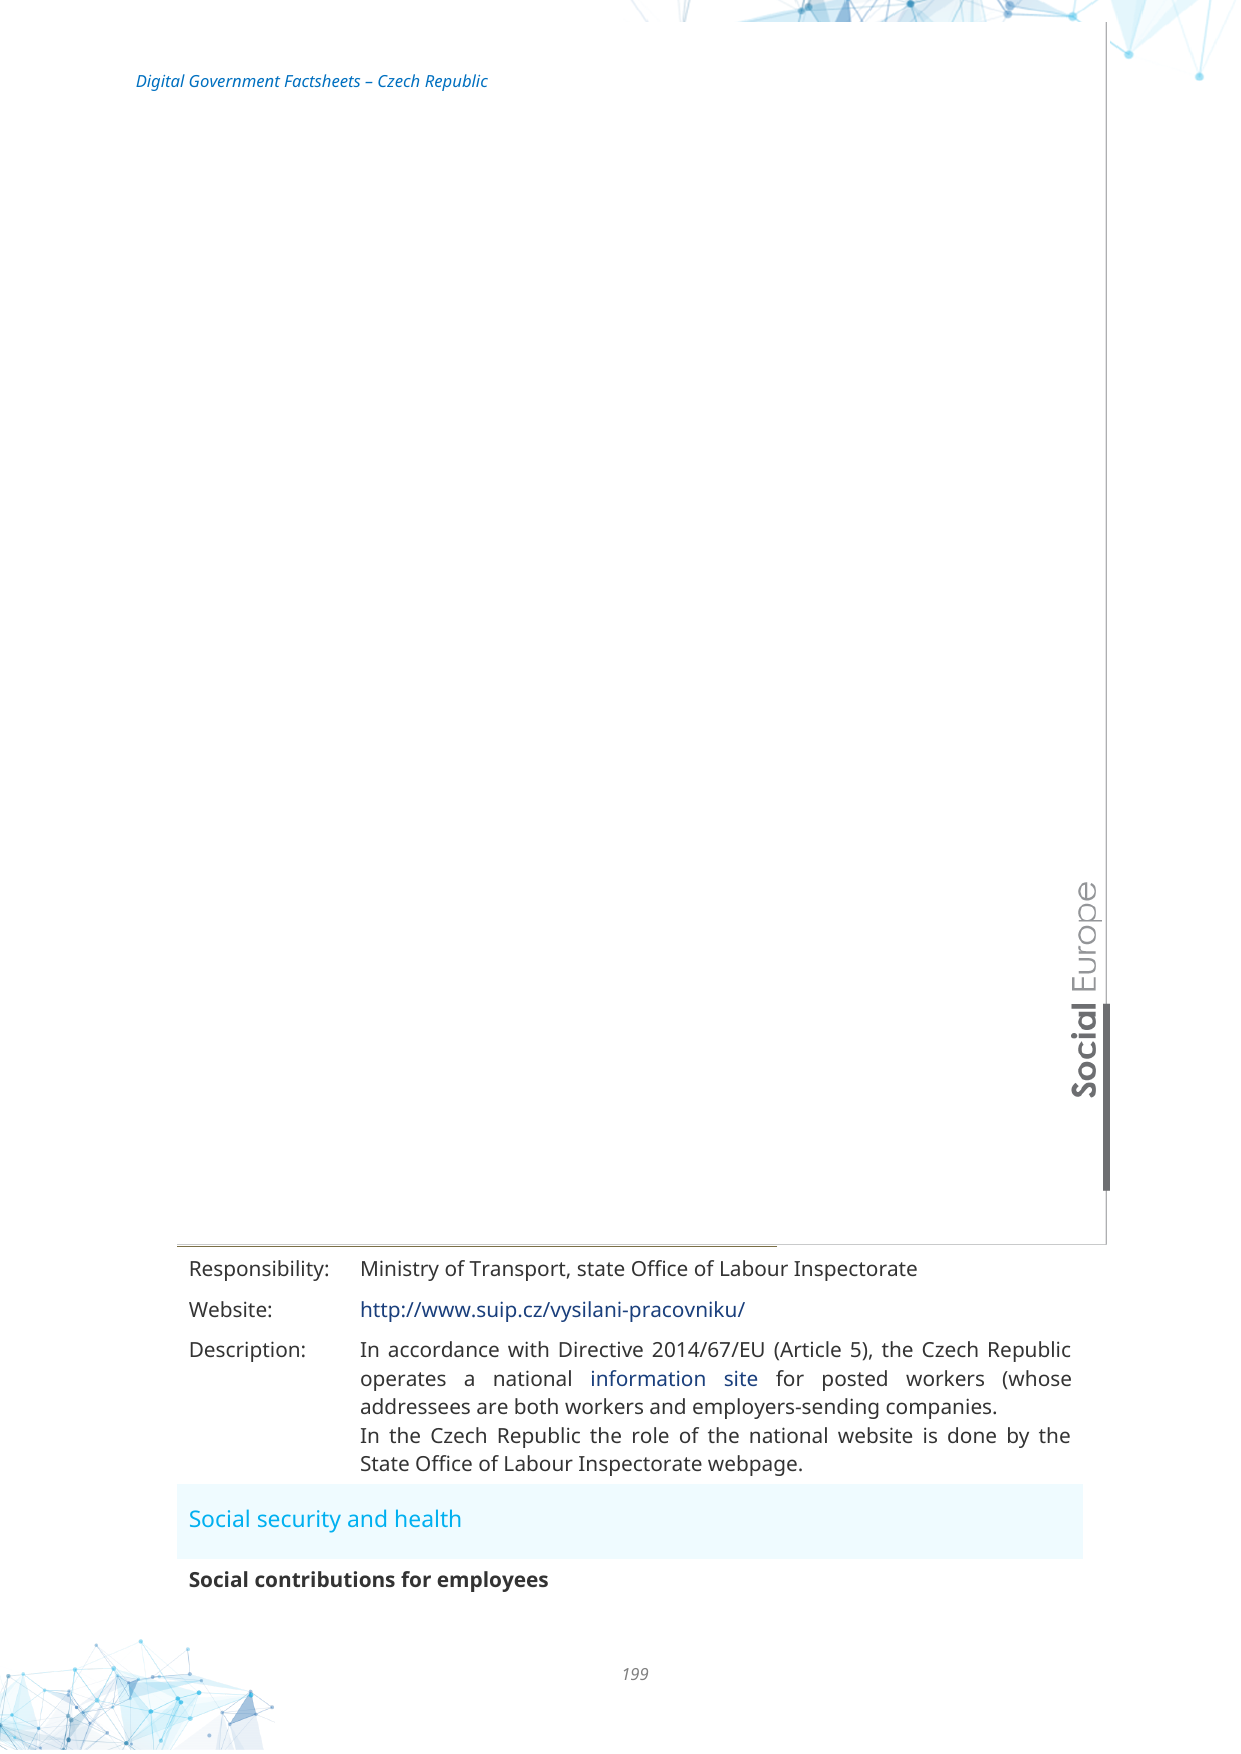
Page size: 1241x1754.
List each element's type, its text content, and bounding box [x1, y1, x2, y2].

table_cell Description: [177, 1329, 348, 1484]
picture [177, 22, 1110, 1245]
table_cell Responsibility: [177, 1248, 348, 1288]
table_cell Social security and health [177, 1484, 1083, 1559]
table_cell Website: [177, 1289, 348, 1329]
table_cell In accordance with Directive 2014/67/EU (Article 5), the Czech Republic operates a national information site for posted workers (whose addressees are both workers and employers-sending companies. In the Czech Republic the role of the national website is done by the State Office of Labour Inspectorate webpage. [349, 1329, 1083, 1484]
table_cell http://www.suip.cz/vysilani-pracovniku/ [349, 1289, 1083, 1329]
table_cell Social contributions for employees [177, 1559, 1083, 1600]
table_cell Ministry of Transport, state Office of Labour Inspectorate [349, 1248, 1083, 1288]
